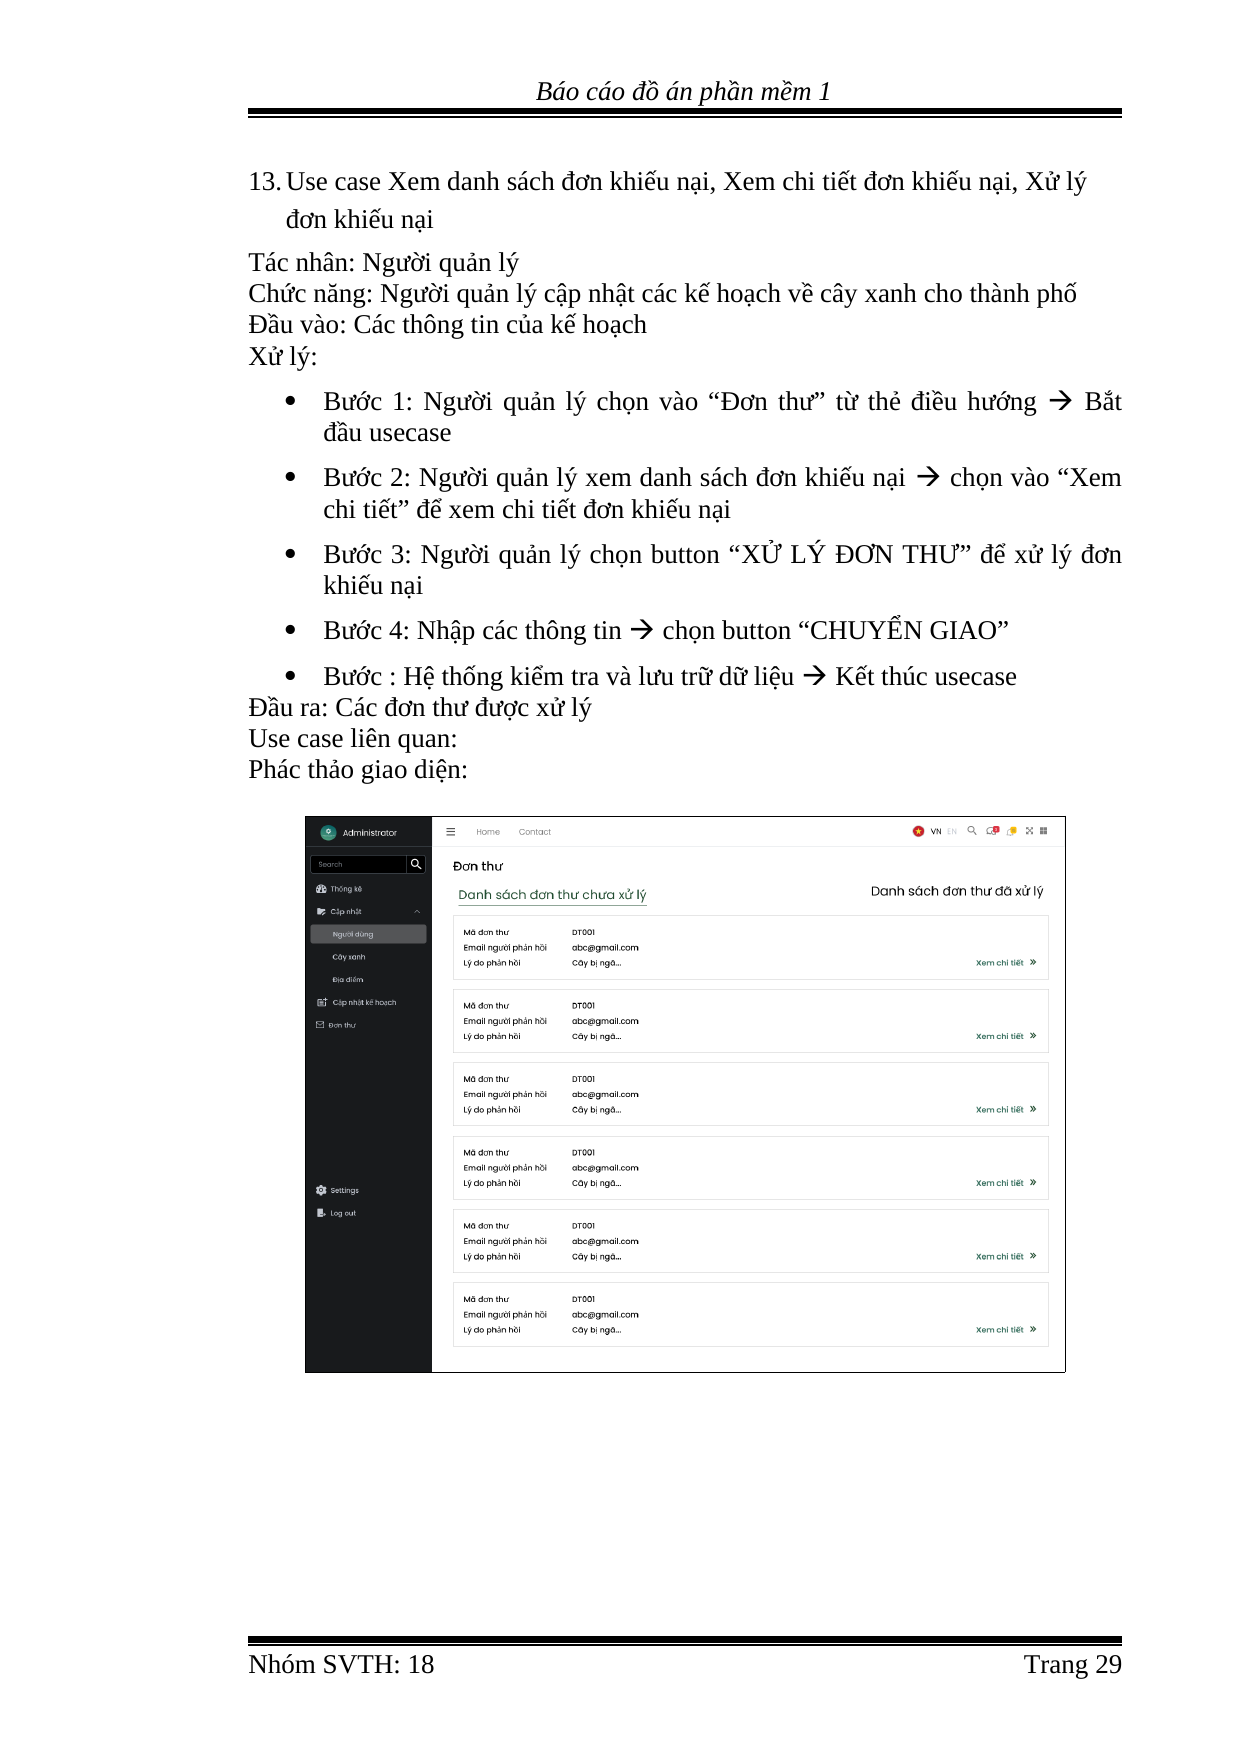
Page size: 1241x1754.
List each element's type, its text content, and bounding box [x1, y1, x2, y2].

list Bước : Hệ thống kiểm tra và lưu trữ dữ liệu Kết thúc usecase [286, 660, 1122, 691]
text Xử lý: [248, 340, 1122, 371]
text Use case liên quan: [248, 722, 1122, 753]
list Bước 3: Người quản lý chọn button “XỬ LÝ ĐƠN THƯ” để xử lý đơn khiếu nại [286, 538, 1122, 600]
text Phác thảo giao diện: [177, 753, 1122, 784]
list Bước 4: Nhập các thông tin chọn button “CHUYỂN GIAO” [286, 614, 1122, 646]
text Chức năng: Người quản lý cập nhật các kế hoạch về cây xanh cho thành phố [248, 277, 1122, 309]
list Bước 2: Người quản lý xem danh sách đơn khiếu nại chọn vào “Xem chi tiết” để xem chi tiết đơn khiếu nại [286, 461, 1122, 524]
text Đầu vào: Các thông tin của kế hoạch [248, 309, 1122, 340]
text Tác nhân: Người quản lý [248, 246, 1122, 277]
text Đầu ra: Các đơn thư được xử lý [248, 691, 1122, 722]
list Bước 1: Người quản lý chọn vào “Đơn thư” từ thẻ điều hướng Bắt đầu usecase [286, 385, 1122, 447]
picture [306, 817, 1065, 1372]
list Use case Xem danh sách đơn khiếu nại, Xem chi tiết đơn khiếu nại, Xử lý đơn khiếu nại [248, 166, 1122, 234]
